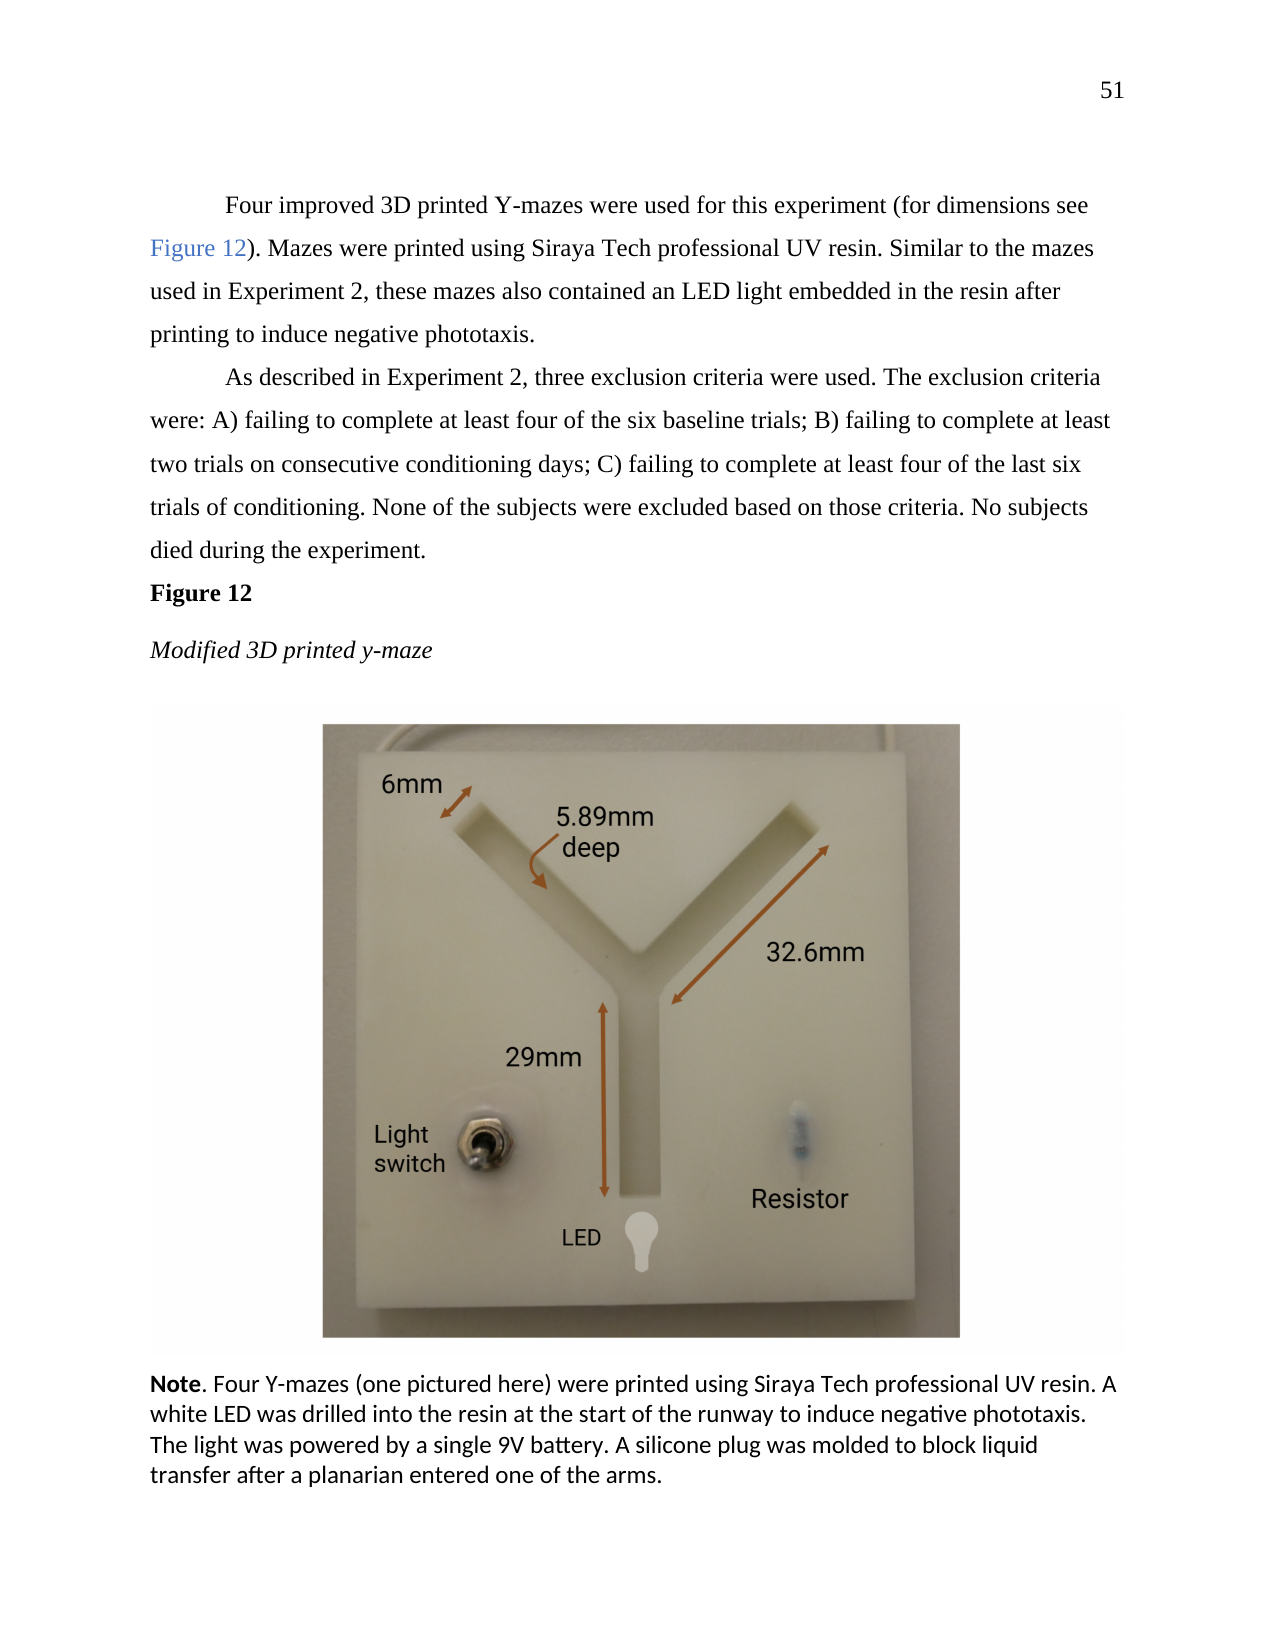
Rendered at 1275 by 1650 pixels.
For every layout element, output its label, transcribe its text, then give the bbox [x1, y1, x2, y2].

title Figure 12 [150, 578, 1125, 607]
text Note. Four Y-mazes (one pictured here) were printed using Siraya Tech professional UV resin. A white LED was drilled into the resin at the start of the runway to induce negative phototaxis. The light was powered by a single 9V battery. A silicone plug was molded to block liquid transfer after a planarian entered one of the arms. [150, 1368, 1125, 1490]
text Four improved 3D printed Y-mazes were used for this experiment (for dimensions see Figure 12). Mazes were printed using Siraya Tech professional UV resin. Similar to the mazes used in Experiment 2, these mazes also contained an LED light embedded in the resin after printing to induce negative phototaxis. [150, 190, 1125, 348]
text As described in Experiment 2, three exclusion criteria were used. The exclusion criteria were: A) failing to complete at least four of the six baseline trials; B) failing to complete at least two trials on consecutive conditioning days; C) failing to complete at least four of the last six trials of conditioning. None of the subjects were excluded based on those criteria. No subjects died during the experiment. [150, 362, 1125, 564]
text Modified 3D printed y-maze [150, 636, 1125, 664]
picture [150, 705, 1125, 1356]
